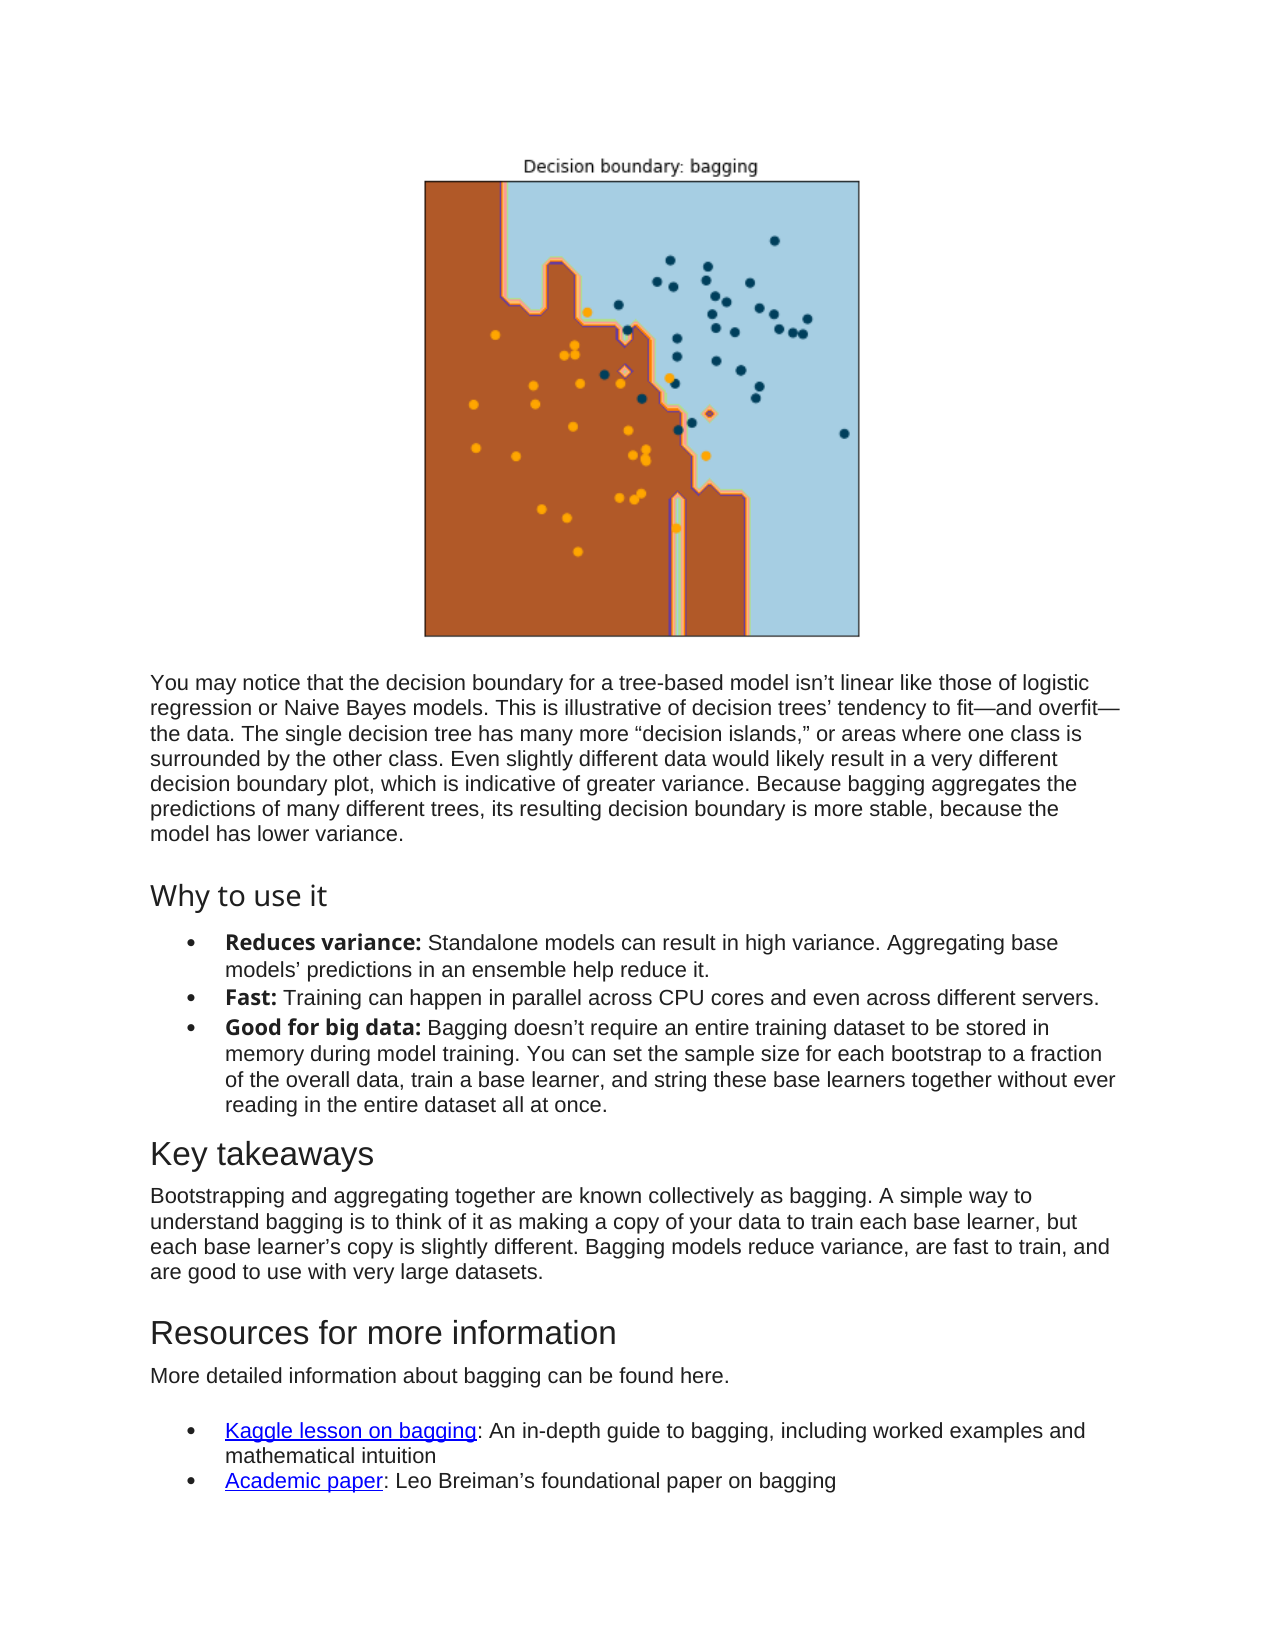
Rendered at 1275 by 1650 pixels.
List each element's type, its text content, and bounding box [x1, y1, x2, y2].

list Reduces variance: Standalone models can result in high variance. Aggregating base models’ predictions in an ensemble help reduce it. [187, 927, 1125, 982]
list Good for big data: Bagging doesn’t require an entire training dataset to be stored in memory during model training. You can set the sample size for each bootstrap to a fraction of the overall data, train a base learner, and string these base learners together without ever reading in the entire dataset all at once. [187, 1012, 1125, 1117]
subtitle Why to use it [150, 876, 1125, 915]
text More detailed information about bagging can be found here. [150, 1363, 1125, 1388]
text Bootstrapping and aggregating together are known collectively as bagging. A simple way to understand bagging is to think of it as making a copy of your data to train each base learner, but each base learner’s copy is slightly different. Bagging models reduce variance, are fast to train, and are good to use with very large datasets. [150, 1183, 1125, 1284]
list Academic paper: Leo Breiman’s foundational paper on bagging [187, 1468, 1125, 1493]
list Fast: Training can happen in parallel across CPU cores and even across different servers. [187, 982, 1125, 1012]
picture [150, 150, 1125, 651]
subtitle Key takeaways [150, 1134, 1125, 1172]
subtitle Resources for more information [150, 1313, 1125, 1352]
list Kaggle lesson on bagging: An in-depth guide to bagging, including worked examples and mathematical intuition [187, 1418, 1125, 1468]
text You may notice that the decision boundary for a tree-based model isn’t linear like those of logistic regression or Naive Bayes models. This is illustrative of decision trees’ tendency to fit—and overfit—the data. The single decision tree has many more “decision islands,” or areas where one class is surrounded by the other class. Even slightly different data would likely result in a very different decision boundary plot, which is indicative of greater variance. Because bagging aggregates the predictions of many different trees, its resulting decision boundary is more stable, because the model has lower variance. [150, 670, 1125, 846]
